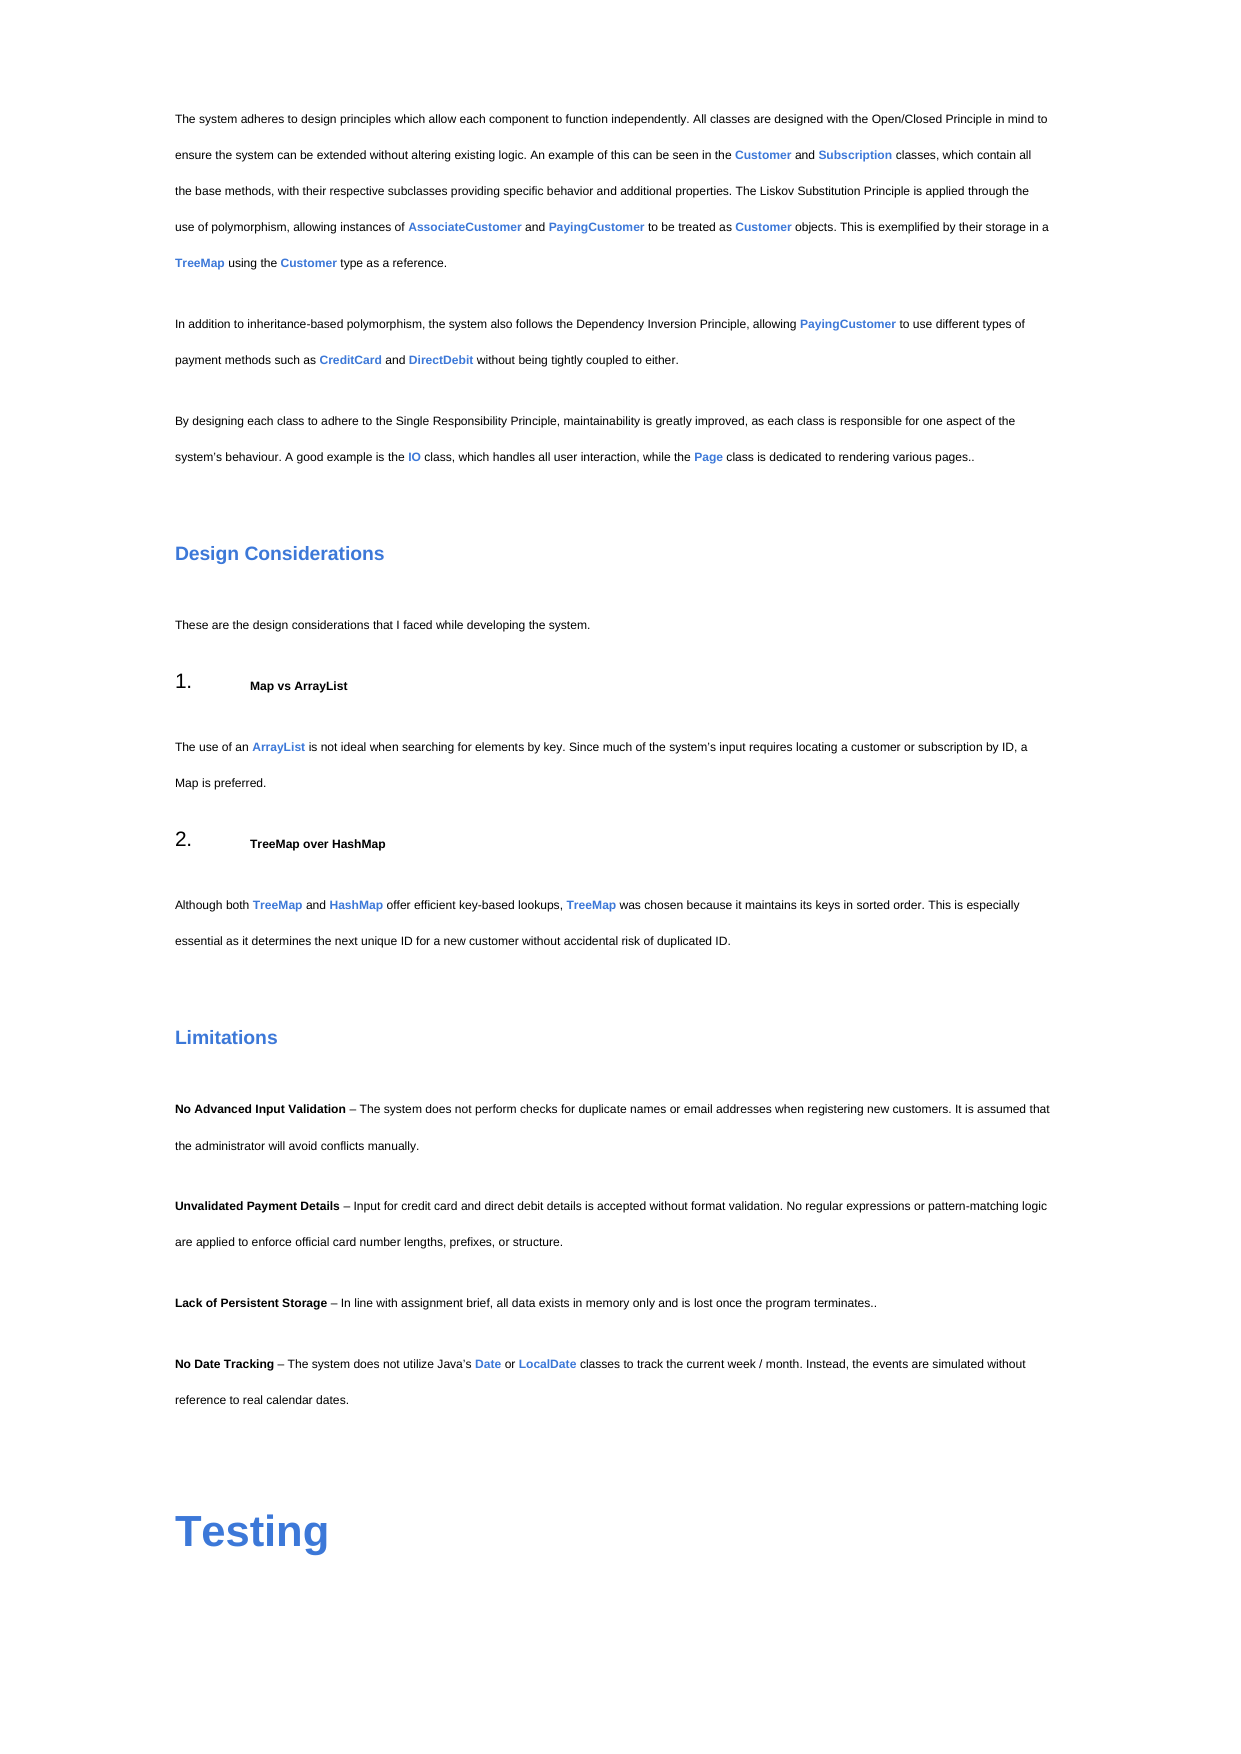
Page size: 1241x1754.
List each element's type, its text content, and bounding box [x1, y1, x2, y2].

list TreeMap over HashMap [175, 827, 1050, 851]
text No Date Tracking – The system does not utilize Java’s Date or LocalDate classes to track the current week / month. Instead, the events are simulated without reference to real calendar dates. [175, 1347, 1050, 1407]
text Although both TreeMap and HashMap offer efficient key-based lookups, TreeMap was chosen because it maintains its keys in sorted order. This is especially essential as it determines the next unique ID for a new customer without accidental risk of duplicated ID. [175, 888, 1050, 948]
text These are the design considerations that I faced while developing the system. [175, 608, 1050, 632]
subtitle Limitations [175, 1010, 1112, 1048]
text No Advanced Input Validation – The system does not perform checks for duplicate names or email addresses when registering new customers. It is assumed that the administrator will avoid conflicts manually. [175, 1092, 1050, 1152]
text In addition to inheritance-based polymorphism, the system also follows the Dependency Inversion Principle, allowing PayingCustomer to use different types of payment methods such as CreditCard and DirectDebit without being tightly coupled to either. [175, 307, 1050, 367]
text The system adheres to design principles which allow each component to function independently. All classes are designed with the Open/Closed Principle in mind to ensure the system can be extended without altering existing logic. An example of this can be seen in the Customer and Subscription classes, which contain all the base methods, with their respective subclasses providing specific behavior and additional properties. The Liskov Substitution Principle is applied through the use of polymorphism, allowing instances of AssociateCustomer and PayingCustomer to be treated as Customer objects. This is exemplified by their storage in a TreeMap using the Customer type as a reference. [175, 102, 1050, 270]
text Unvalidated Payment Details – Input for credit card and direct debit details is accepted without format validation. No regular expressions or pattern-matching logic are applied to enforce official card number lengths, prefixes, or structure. [175, 1189, 1050, 1249]
subtitle Design Considerations [175, 526, 1112, 564]
text The use of an ArrayList is not ideal when searching for elements by key. Since much of the system’s input requires locating a customer or subscription by ID, a Map is preferred. [175, 730, 1050, 790]
list Map vs ArrayList [175, 669, 1050, 693]
text Lack of Persistent Storage – In line with assignment brief, all data exists in memory only and is lost once the program terminates.. [175, 1286, 1050, 1310]
subtitle Testing [175, 1469, 1112, 1555]
text By designing each class to adhere to the Single Responsibility Principle, maintainability is greatly improved, as each class is responsible for one aspect of the system’s behaviour. A good example is the IO class, which handles all user interaction, while the Page class is dedicated to rendering various pages.. [175, 404, 1050, 464]
